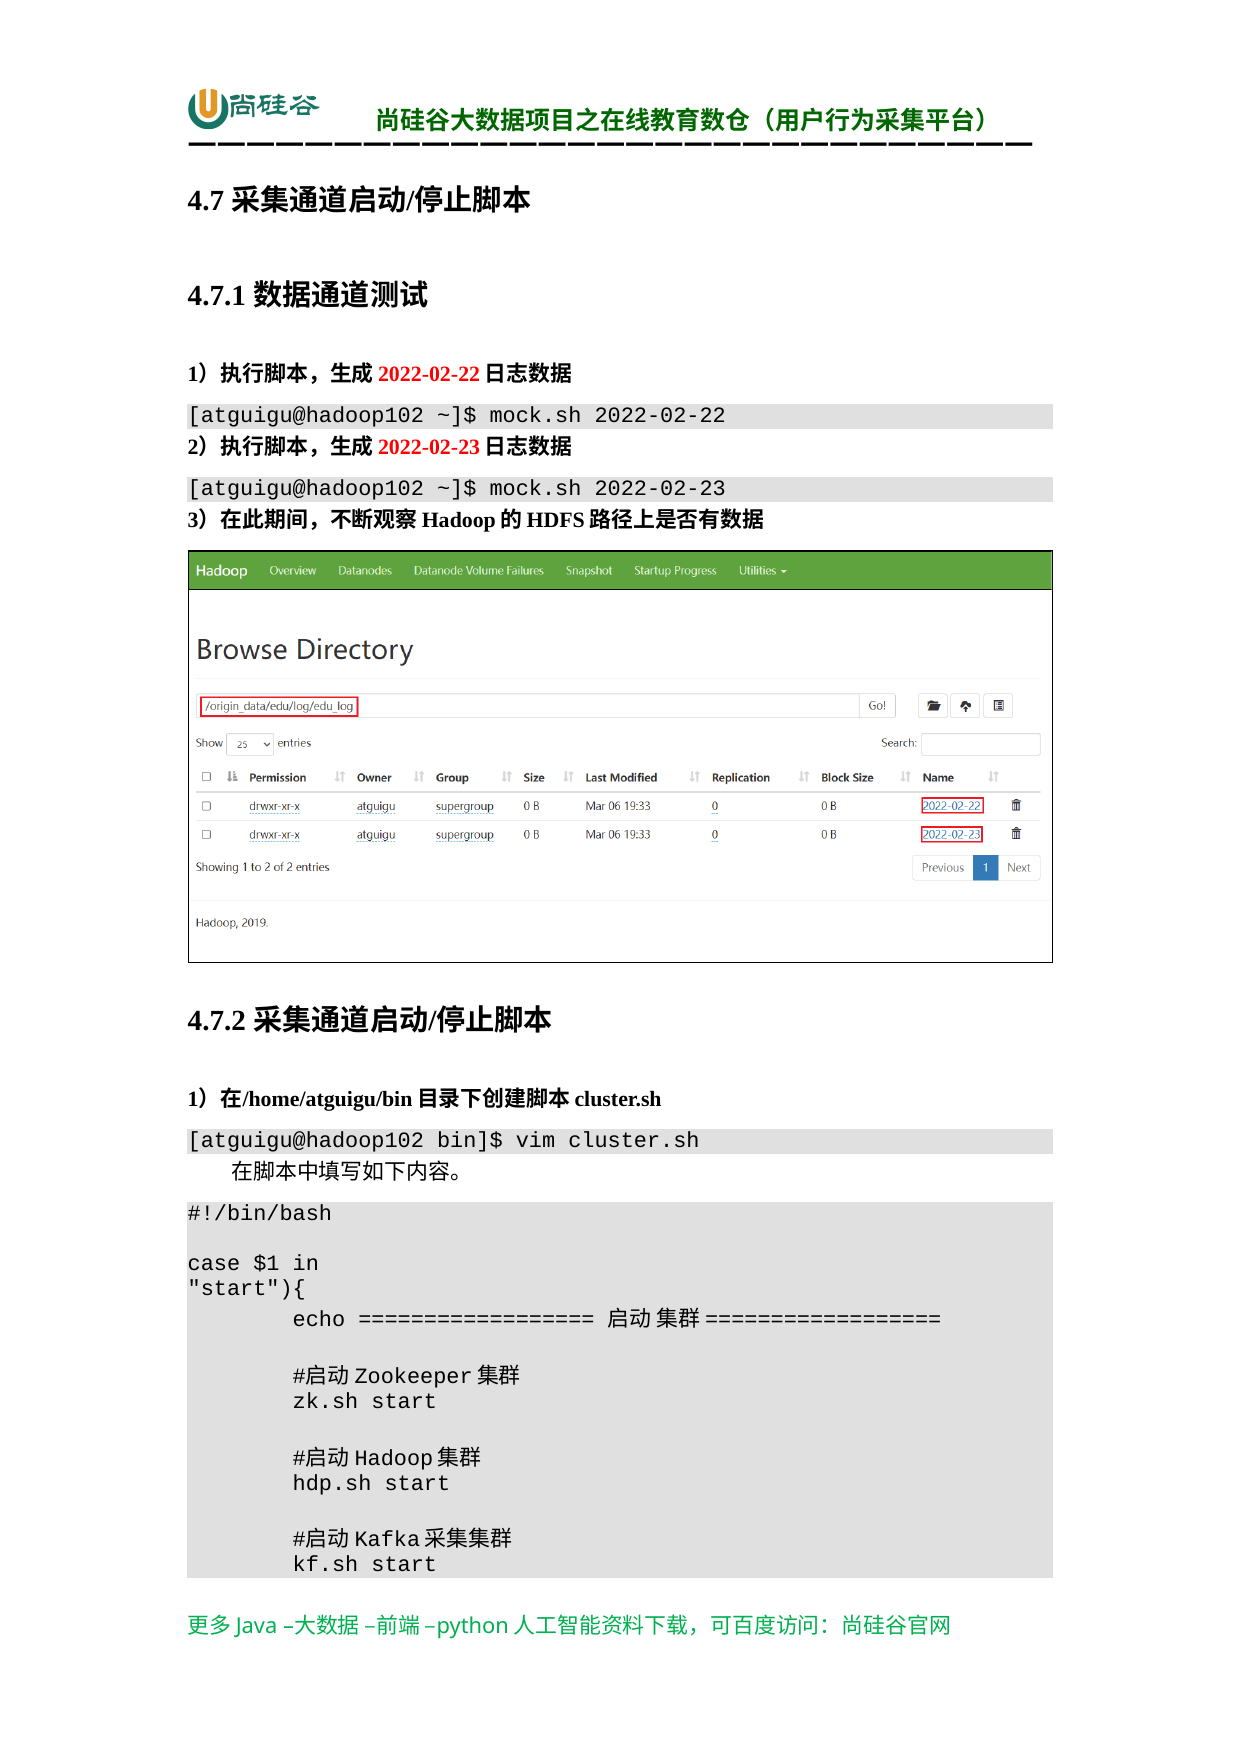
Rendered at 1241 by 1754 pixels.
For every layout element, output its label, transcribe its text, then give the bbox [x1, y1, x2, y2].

text 3）在此期间，不断观察Hadoop的HDFS路径上是否有数据 [187, 502, 1053, 534]
text #启动 Zookeeper集群 [187, 1358, 1053, 1390]
text "start"){ [187, 1277, 1053, 1301]
text case $1 in [187, 1252, 1053, 1277]
picture [187, 88, 321, 130]
text kf.sh start [187, 1553, 1053, 1578]
subtitle 4.7.1 数据通道测试 [187, 260, 1053, 325]
text [atguigu@hadoop102 bin]$ vim cluster.sh [187, 1129, 1053, 1154]
text 1）执行脚本，生成2022-02-22日志数据 [187, 356, 1053, 388]
subtitle 4.7.2 采集通道启动/停止脚本 [187, 985, 1053, 1050]
text 1）在/home/atguigu/bin目录下创建脚本cluster.sh [187, 1081, 1053, 1113]
text echo ================== 启动 集群 ================== [187, 1301, 1053, 1333]
text 2）执行脚本，生成2022-02-23日志数据 [187, 429, 1053, 461]
text [atguigu@hadoop102 ~]$ mock.sh 2022-02-23 [187, 477, 1053, 502]
text #启动 Kafka采集集群 [187, 1521, 1053, 1553]
text hdp.sh start [187, 1472, 1053, 1497]
picture [189, 551, 1052, 962]
text [atguigu@hadoop102 ~]$ mock.sh 2022-02-22 [187, 404, 1053, 429]
text #!/bin/bash [187, 1202, 1053, 1227]
text 在脚本中填写如下内容。 [187, 1154, 1053, 1186]
text zk.sh start [187, 1390, 1053, 1415]
text #启动 Hadoop集群 [187, 1440, 1053, 1472]
subtitle 4.7 采集通道启动/停止脚本 [187, 165, 1053, 230]
